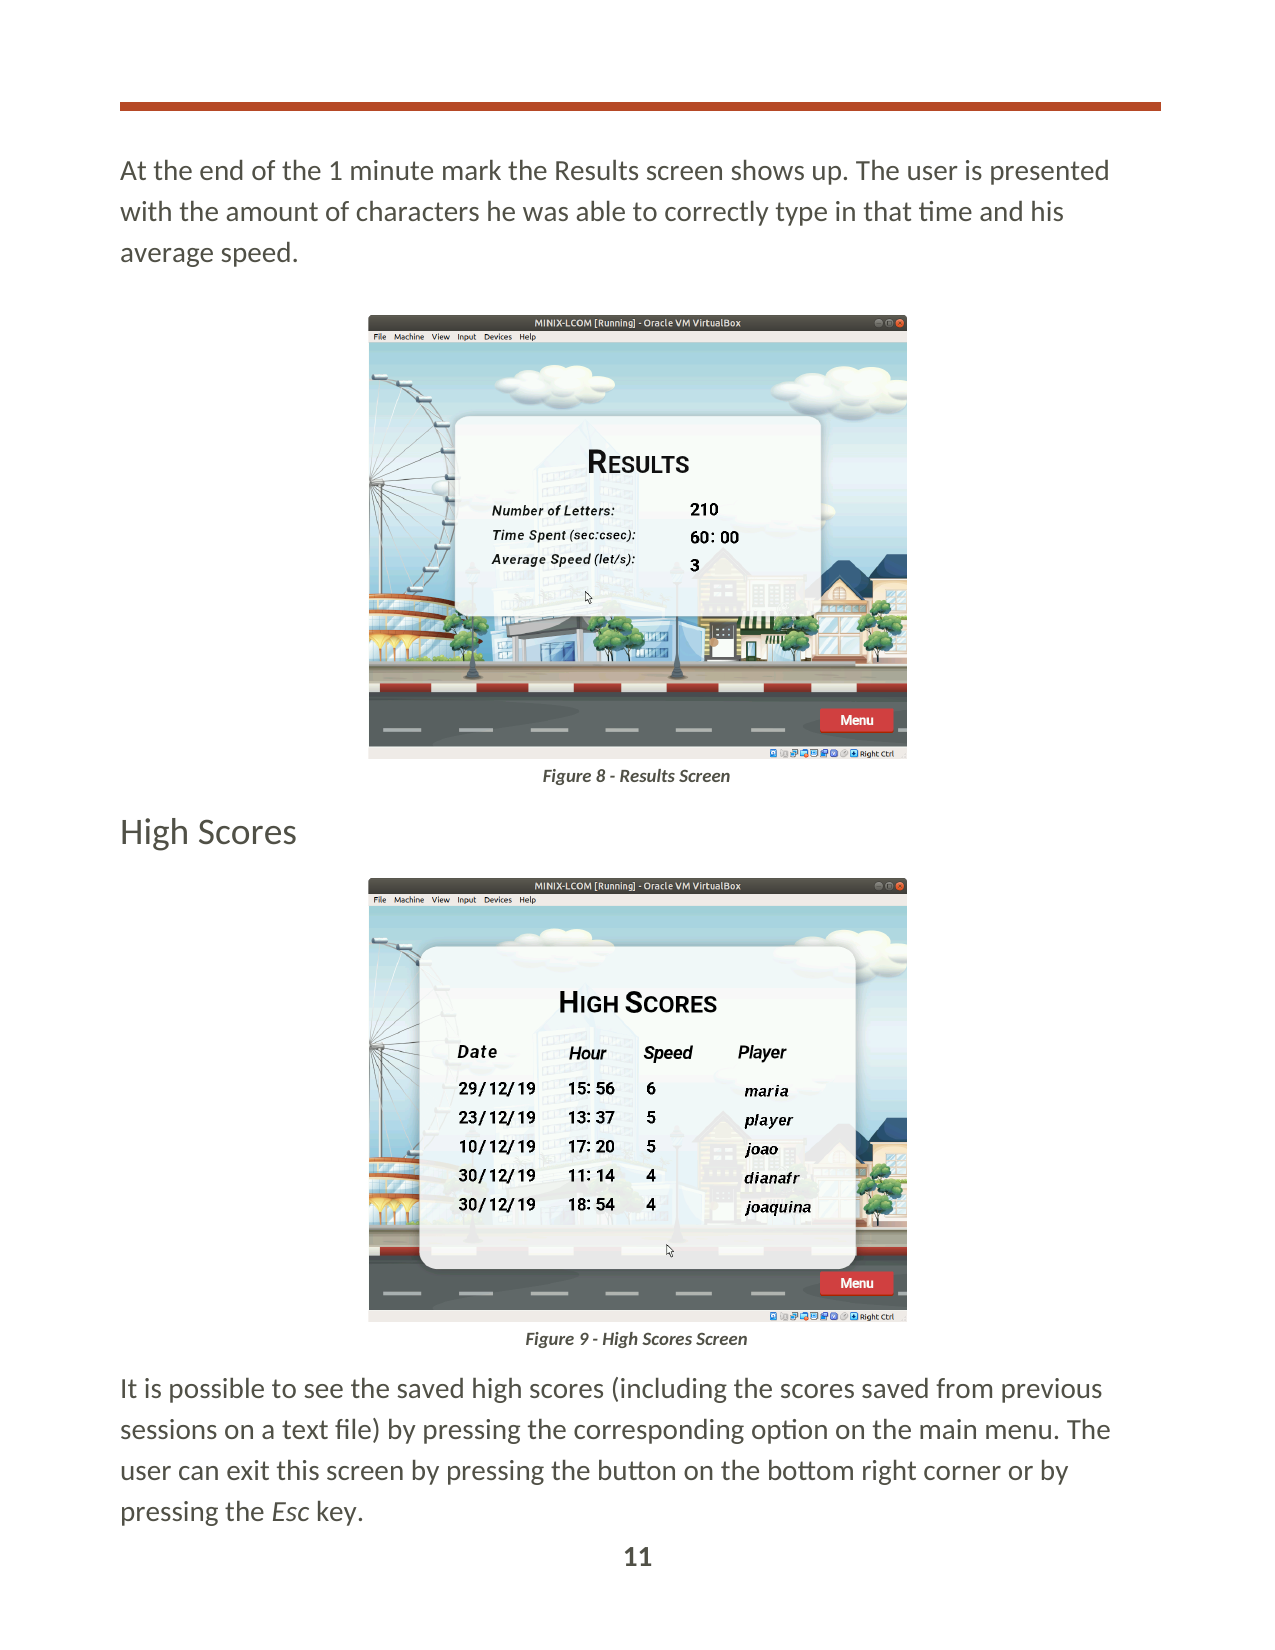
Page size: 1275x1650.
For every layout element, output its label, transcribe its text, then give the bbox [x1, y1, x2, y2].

text Figure 9 - High Scores Screen [120, 1327, 1155, 1349]
text Figure 8 - Results Screen [120, 764, 1155, 787]
text It is possible to see the saved high scores (including the scores saved from previous sessions on a text file) by pressing the corresponding option on the main menu. The user can exit this screen by pressing the button on the bottom right corner or by pressing the Esc key. [120, 1370, 1155, 1529]
picture [368, 315, 907, 759]
subtitle High Scores [120, 808, 1155, 853]
picture [368, 878, 907, 1322]
text At the end of the 1 minute mark the Results screen shows up. The user is presented with the amount of characters he was able to correctly type in that time and his average speed. [120, 152, 1155, 269]
